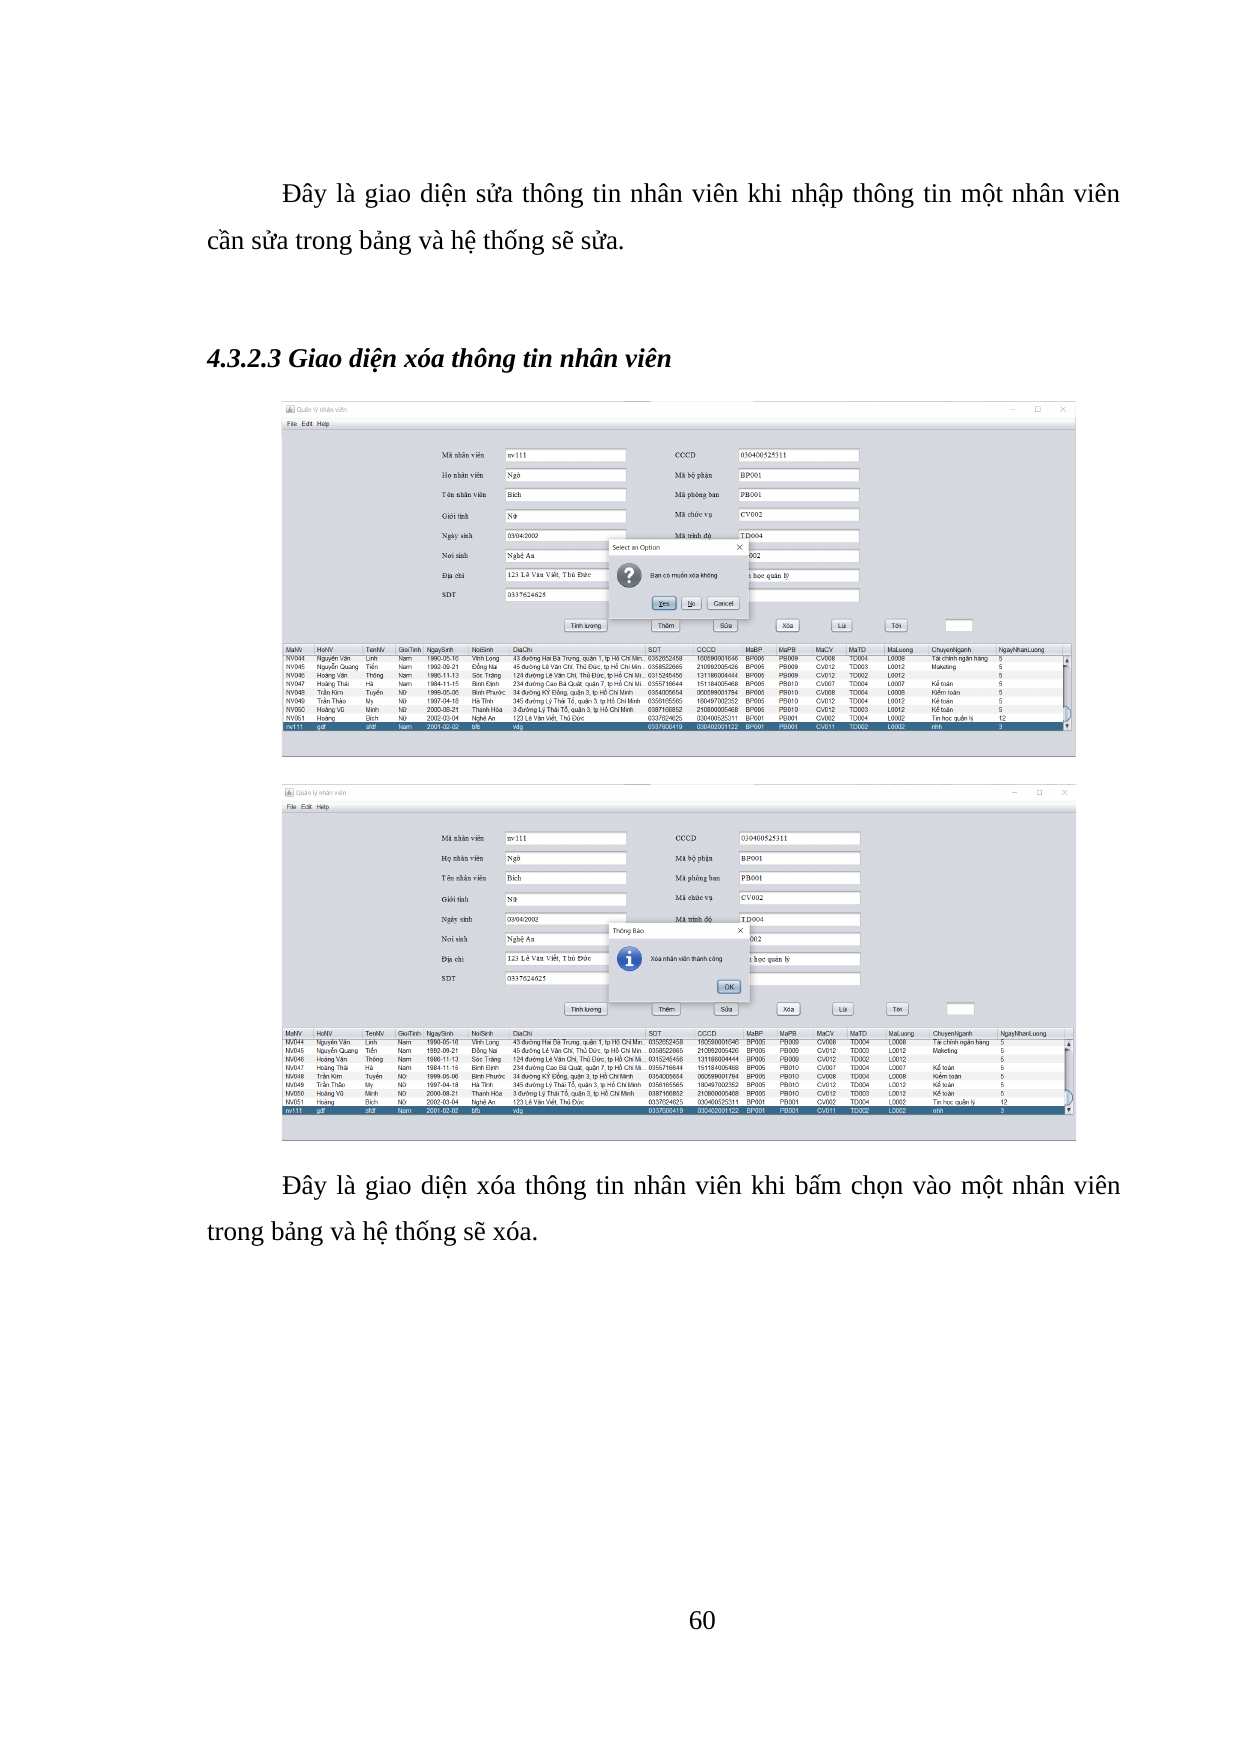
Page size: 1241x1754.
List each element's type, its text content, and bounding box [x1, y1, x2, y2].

text Đây là giao diện sửa thông tin nhân viên khi nhập thông tin một nhân viên cần sửa trong bảng và hệ thống sẽ sửa. [207, 177, 1122, 255]
text Đây là giao diện xóa thông tin nhân viên khi bấm chọn vào một nhân viên trong bảng và hệ thống sẽ xóa. [207, 1169, 1122, 1247]
picture [281, 784, 1077, 1141]
subtitle 4.3.2.3 Giao diện xóa thông tin nhân viên [207, 342, 1122, 373]
picture [281, 401, 1076, 757]
